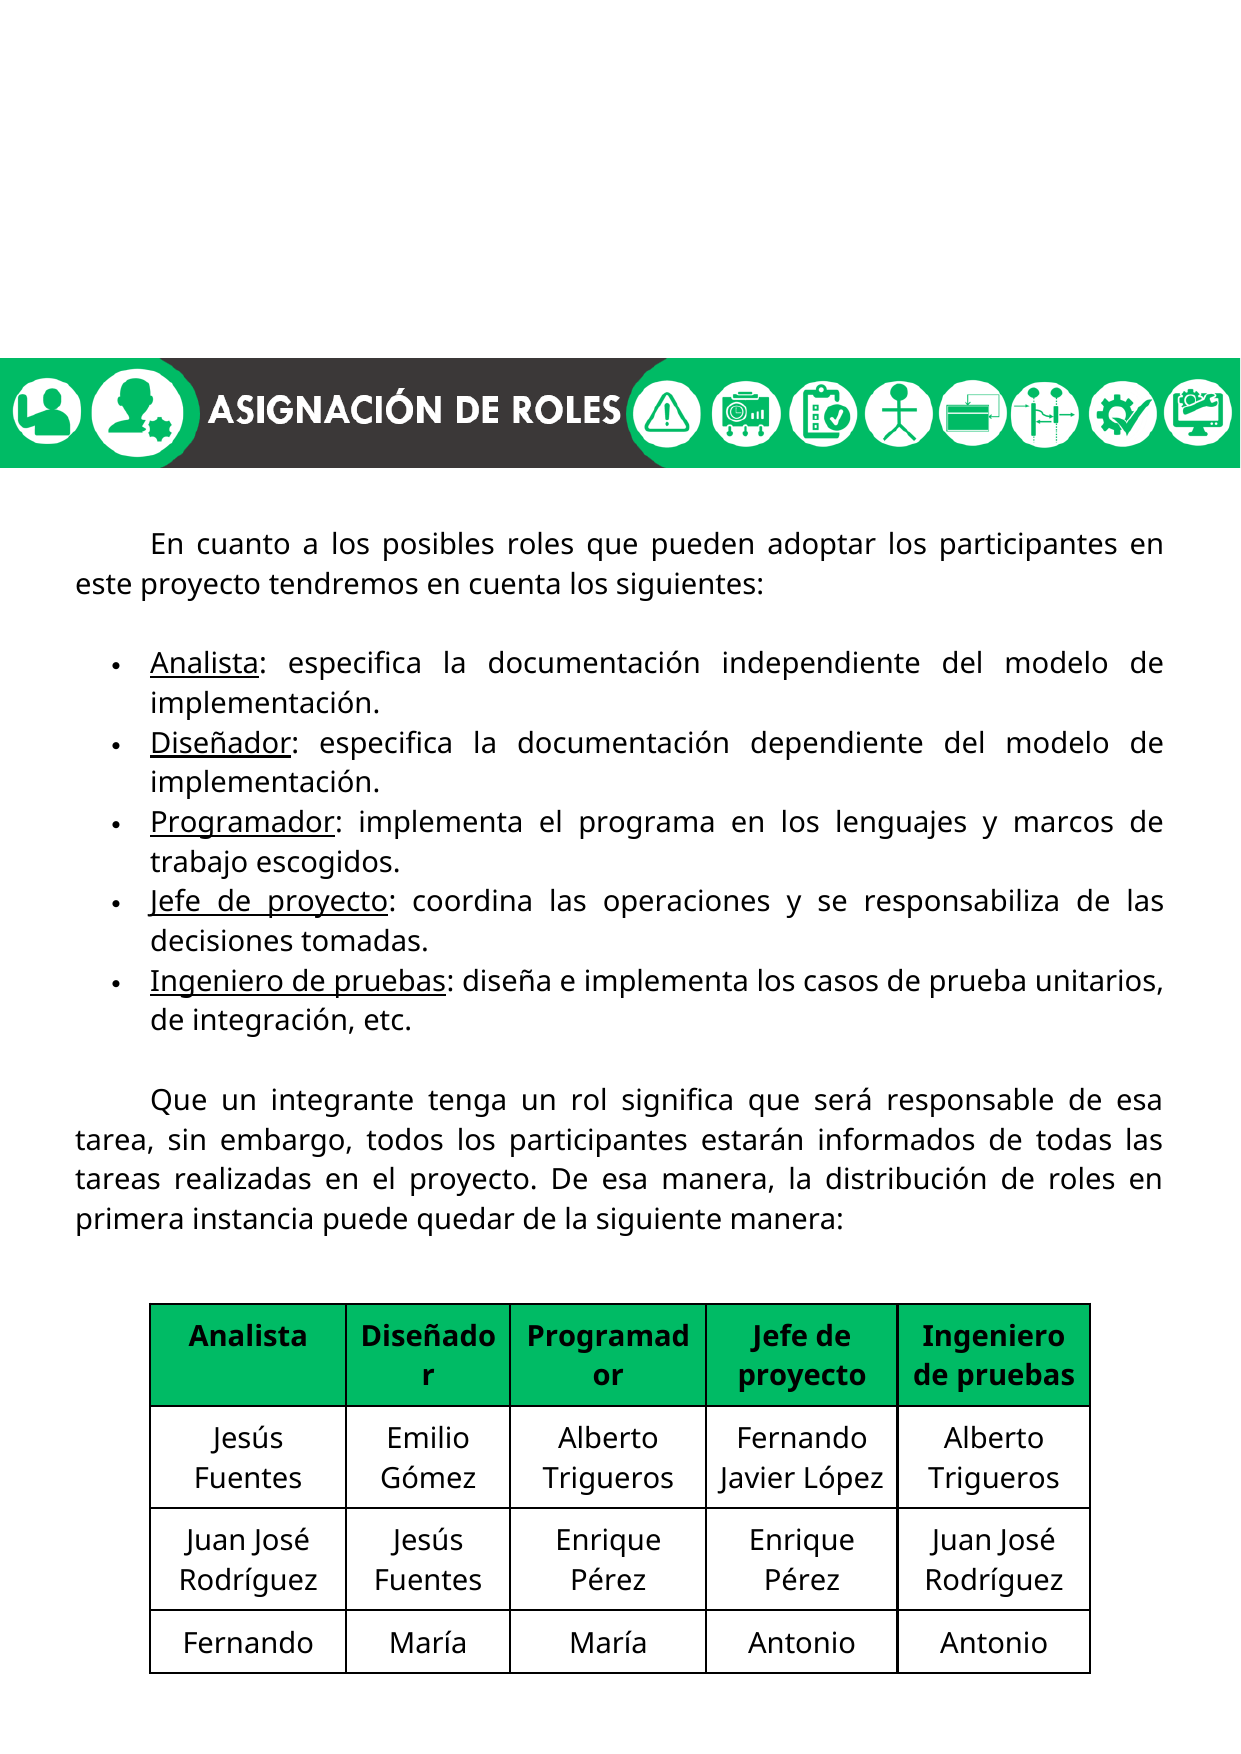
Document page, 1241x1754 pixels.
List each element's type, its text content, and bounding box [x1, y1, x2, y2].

table_cell María Peinado [347, 1611, 509, 1672]
table_cell Juan José Rodríguez [151, 1509, 345, 1609]
table_cell María Peinado [511, 1611, 705, 1672]
table_cell Antonio Trujillo [707, 1611, 896, 1672]
table_cell Emilio Gómez [347, 1407, 509, 1507]
table_header Analista [151, 1305, 345, 1405]
list Programador: implementa el programa en los lenguajes y marcos de trabajo escogidos. [112, 801, 1165, 881]
list Diseñador: especifica la documentación dependiente del modelo de implementación. [112, 722, 1165, 801]
table_header Jefe de proyecto [707, 1305, 896, 1405]
text En cuanto a los posibles roles que pueden adoptar los participantes en este proyecto tendremos en cuenta los siguientes: [75, 523, 1165, 603]
table_cell Enrique Pérez [511, 1509, 705, 1609]
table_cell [151, 1611, 345, 1672]
list Ingeniero de pruebas: diseña e implementa los casos de prueba unitarios, de integración, etc. [112, 960, 1165, 1039]
picture [0, 358, 1241, 468]
table_cell Enrique Pérez [707, 1509, 896, 1609]
table_cell Juan José Rodríguez [899, 1509, 1089, 1609]
table_header Diseñador [347, 1305, 509, 1405]
table_cell Jesús Fuentes [151, 1407, 345, 1507]
table_header Programador [511, 1305, 705, 1405]
table_cell Alberto Trigueros [899, 1407, 1089, 1507]
table_cell Fernando Javier López [707, 1407, 896, 1507]
table_cell Jesús Fuentes [347, 1509, 509, 1609]
table_cell Antonio Trujillo [899, 1611, 1089, 1672]
list Jefe de proyecto: coordina las operaciones y se responsabiliza de las decisiones tomadas. [112, 881, 1165, 960]
list Analista: especifica la documentación independiente del modelo de implementación. [112, 642, 1165, 722]
table_header Ingeniero de pruebas [899, 1305, 1089, 1405]
table_cell Alberto Trigueros [511, 1407, 705, 1507]
text Que un integrante tenga un rol significa que será responsable de esa tarea, sin embargo, todos los participantes estarán informados de todas las tareas realizadas en el proyecto. De esa manera, la distribución de roles en primera instancia puede quedar de la siguiente manera: [75, 1079, 1165, 1238]
